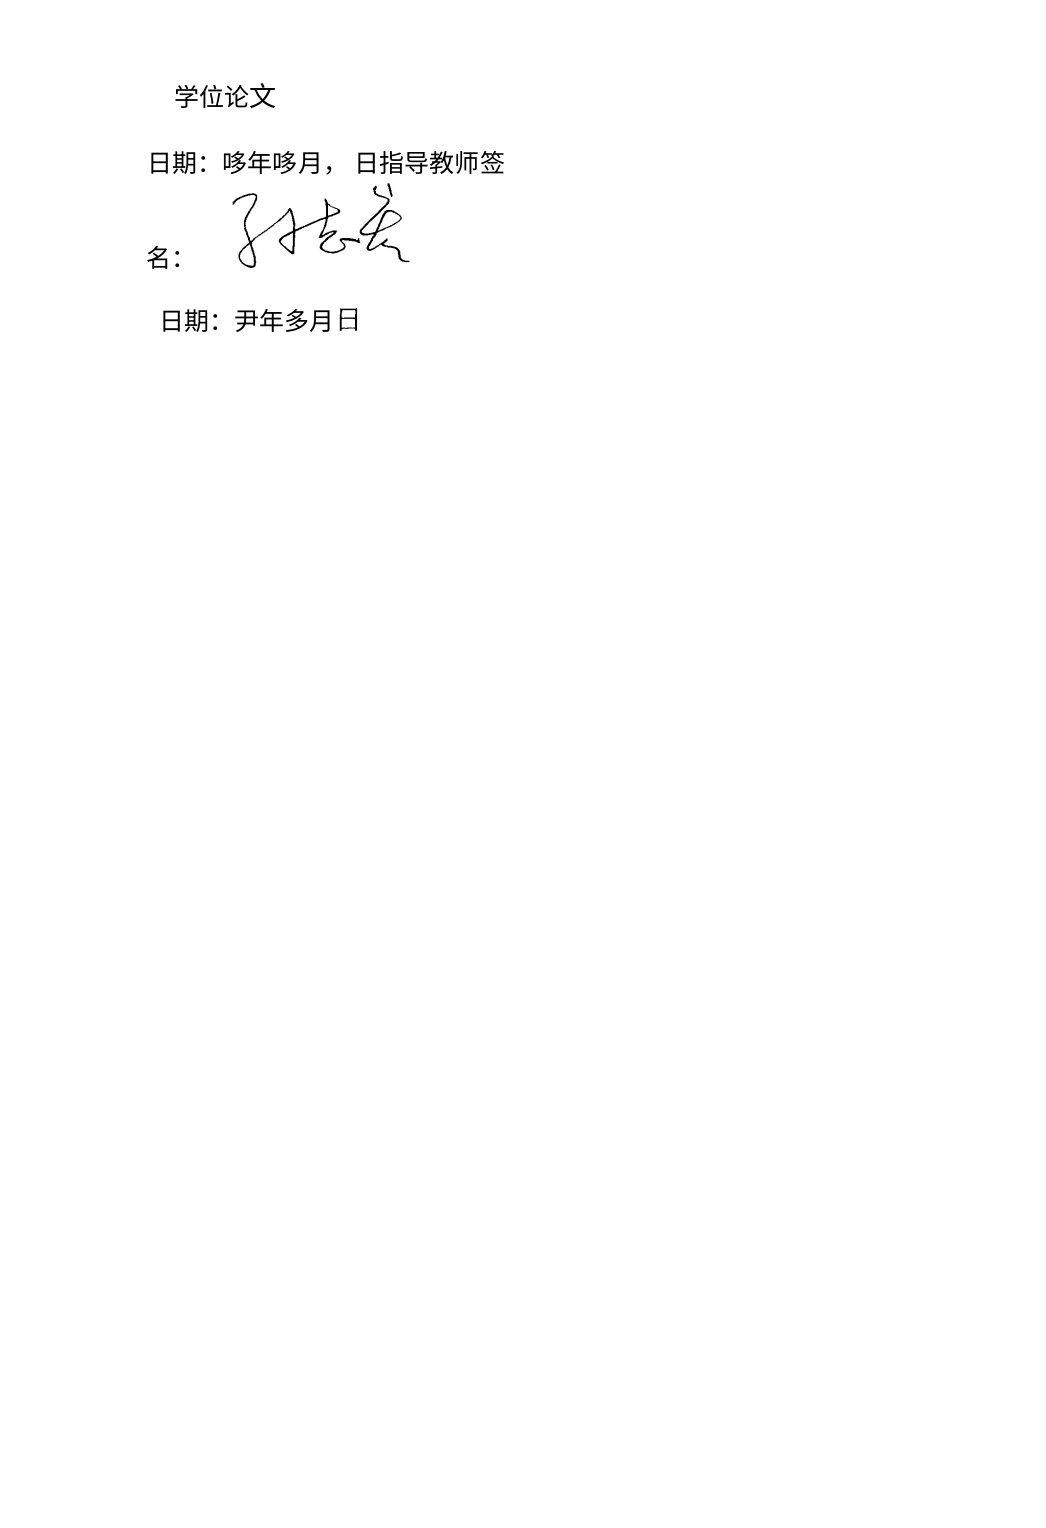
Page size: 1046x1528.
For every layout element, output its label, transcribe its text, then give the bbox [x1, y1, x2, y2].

picture [339, 308, 358, 331]
text 日期：尹年多月 [158, 301, 506, 337]
picture [232, 183, 410, 268]
